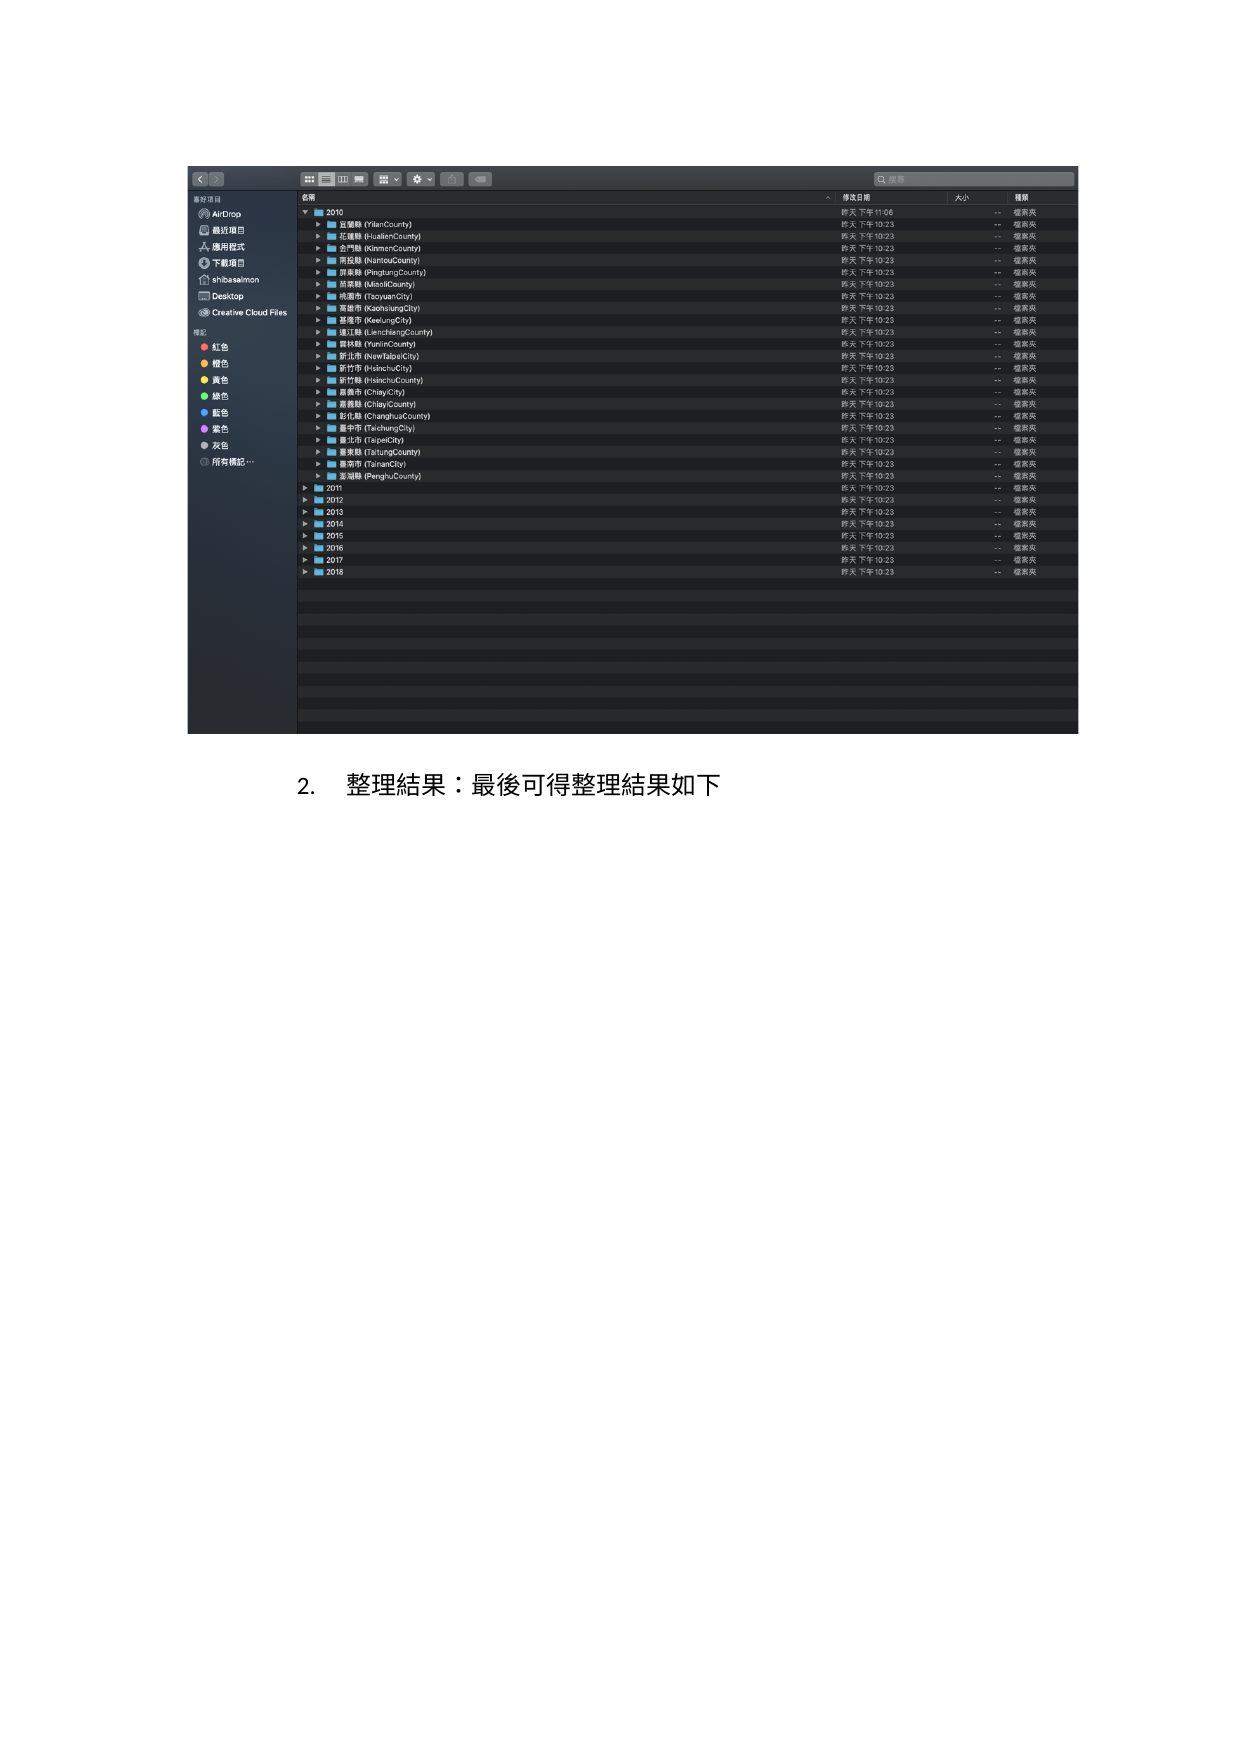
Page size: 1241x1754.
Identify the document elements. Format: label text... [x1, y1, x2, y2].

text 整理結果：最後可得整理結果如下 [297, 765, 1053, 803]
picture [187, 166, 1079, 734]
